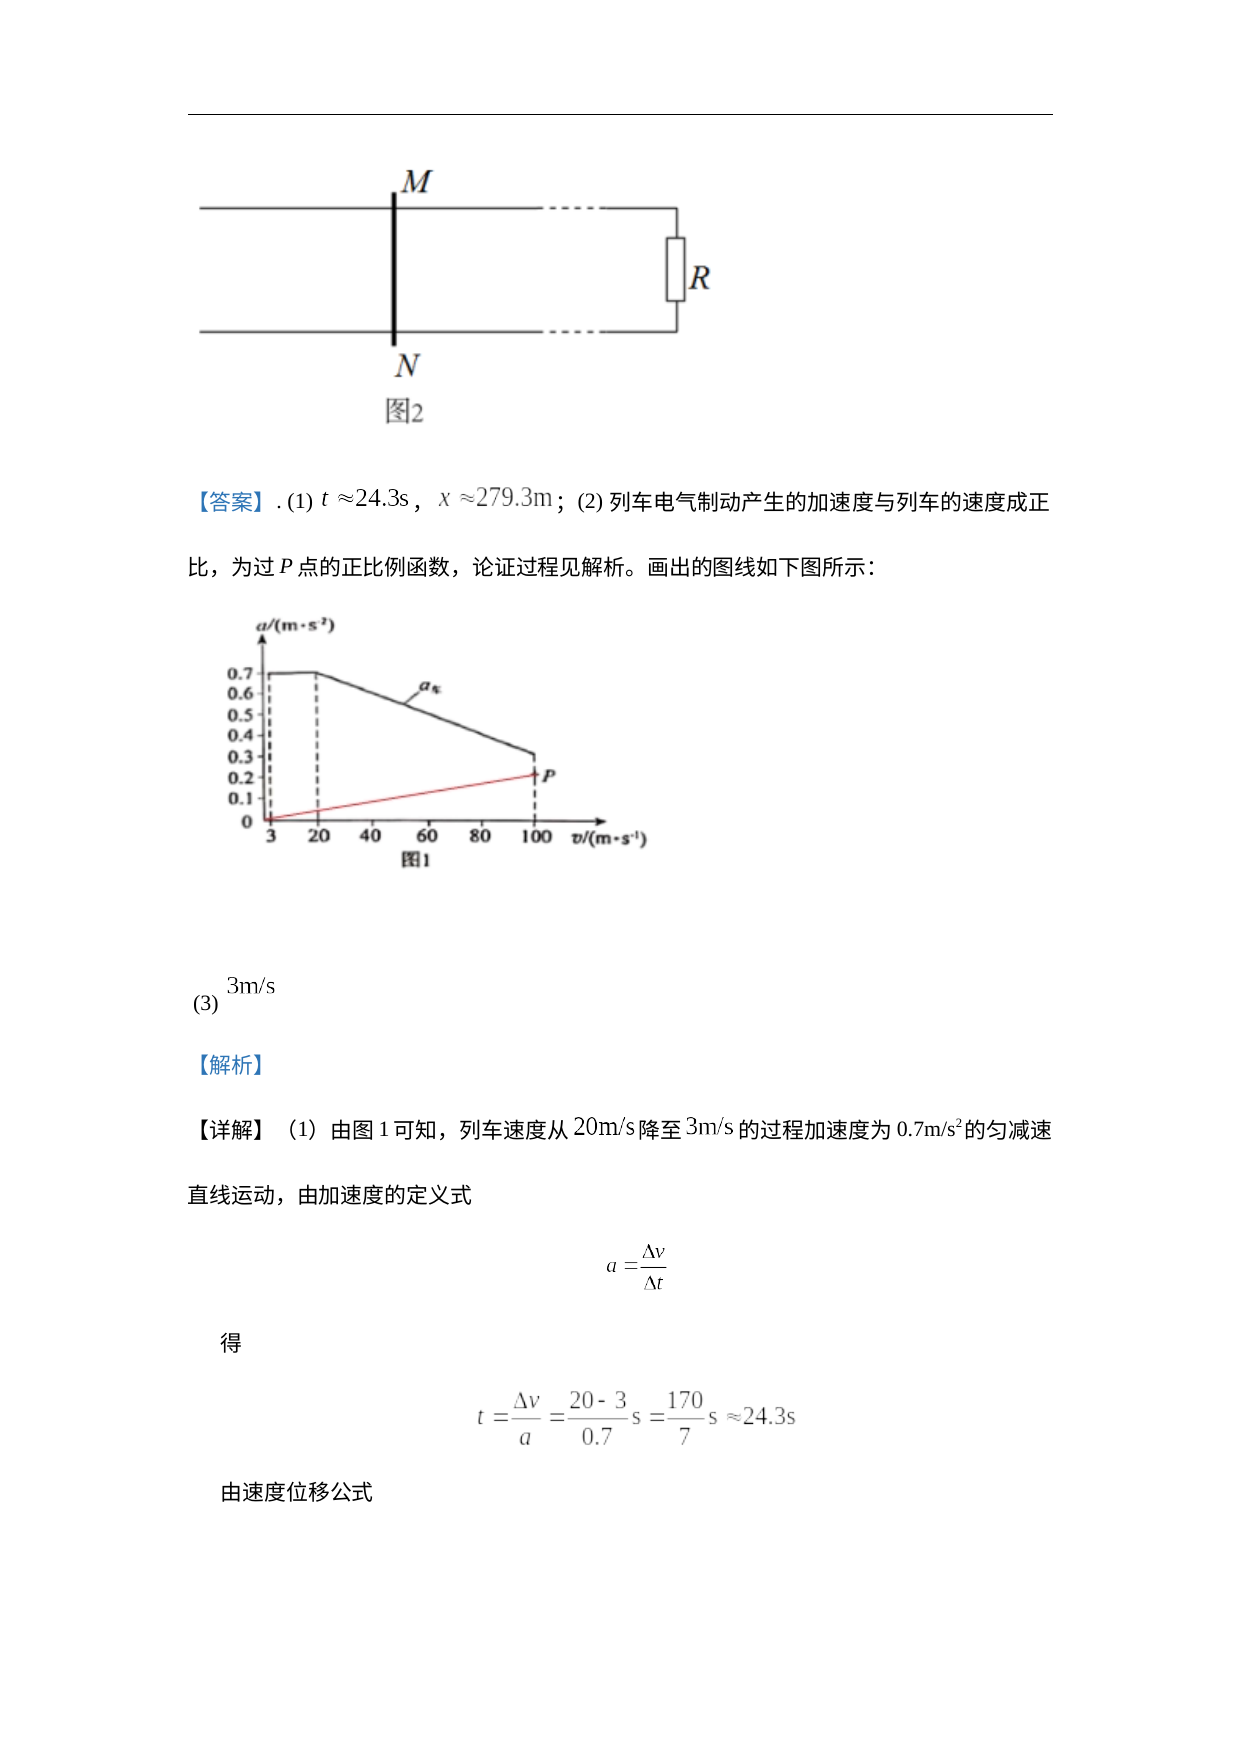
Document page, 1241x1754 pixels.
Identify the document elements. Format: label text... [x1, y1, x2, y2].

text 【详解】（1）由图1可知，列车速度从降至的过程加速度为0.7m/s2的匀减速直线运动，由加速度的定义式 [187, 1096, 1053, 1210]
text 【解析】 [187, 1048, 1053, 1080]
picture [187, 161, 720, 432]
text (3) [187, 970, 1053, 1035]
text 由速度位移公式 [220, 1474, 1053, 1507]
text 【答案】. (1) ，；(2) 列车电气制动产生的加速度与列车的速度成正比，为过P点的正比例函数，论证过程见解析。画出的图线如下图所示： [187, 468, 1053, 582]
text 得 [220, 1326, 1053, 1358]
picture [220, 608, 672, 873]
